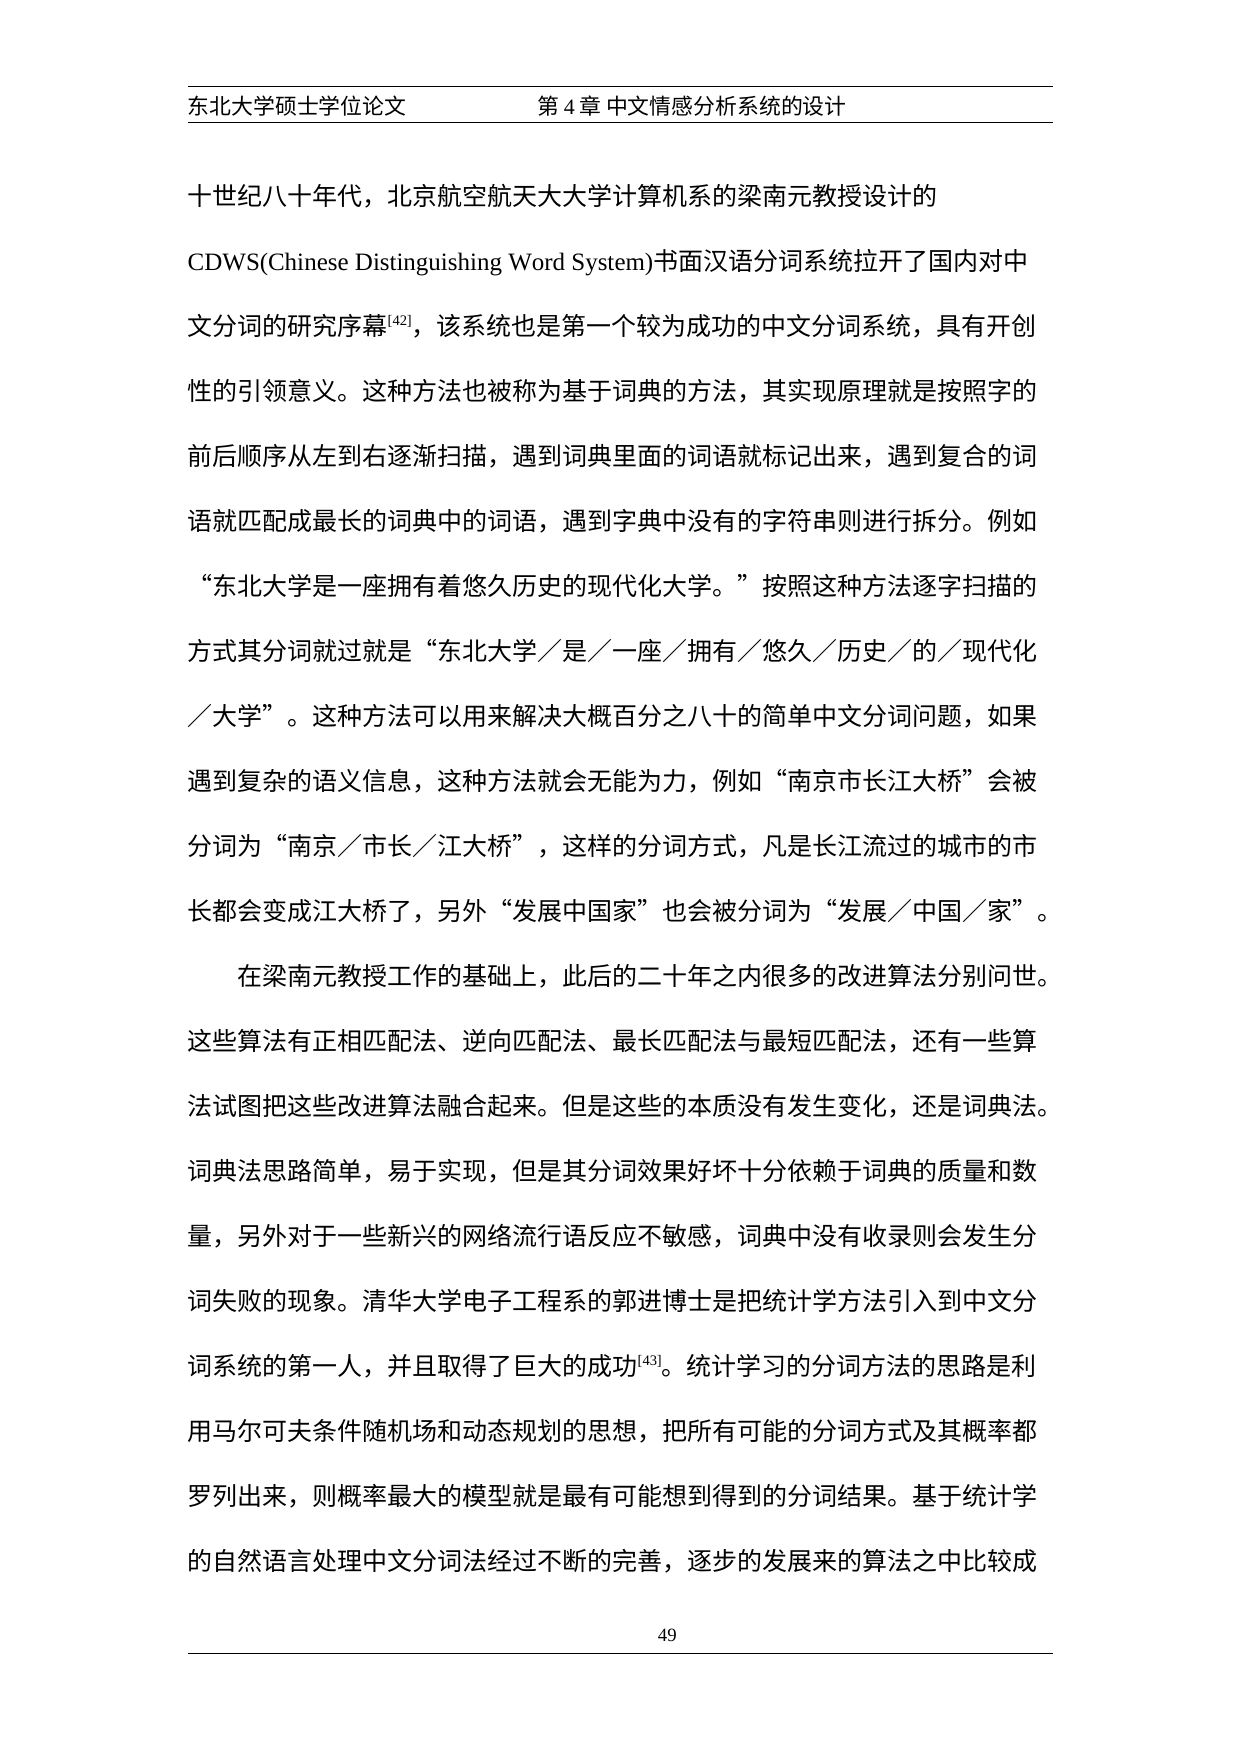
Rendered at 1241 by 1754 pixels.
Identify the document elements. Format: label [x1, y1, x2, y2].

text [187, 942, 1053, 1592]
text [187, 162, 1053, 942]
